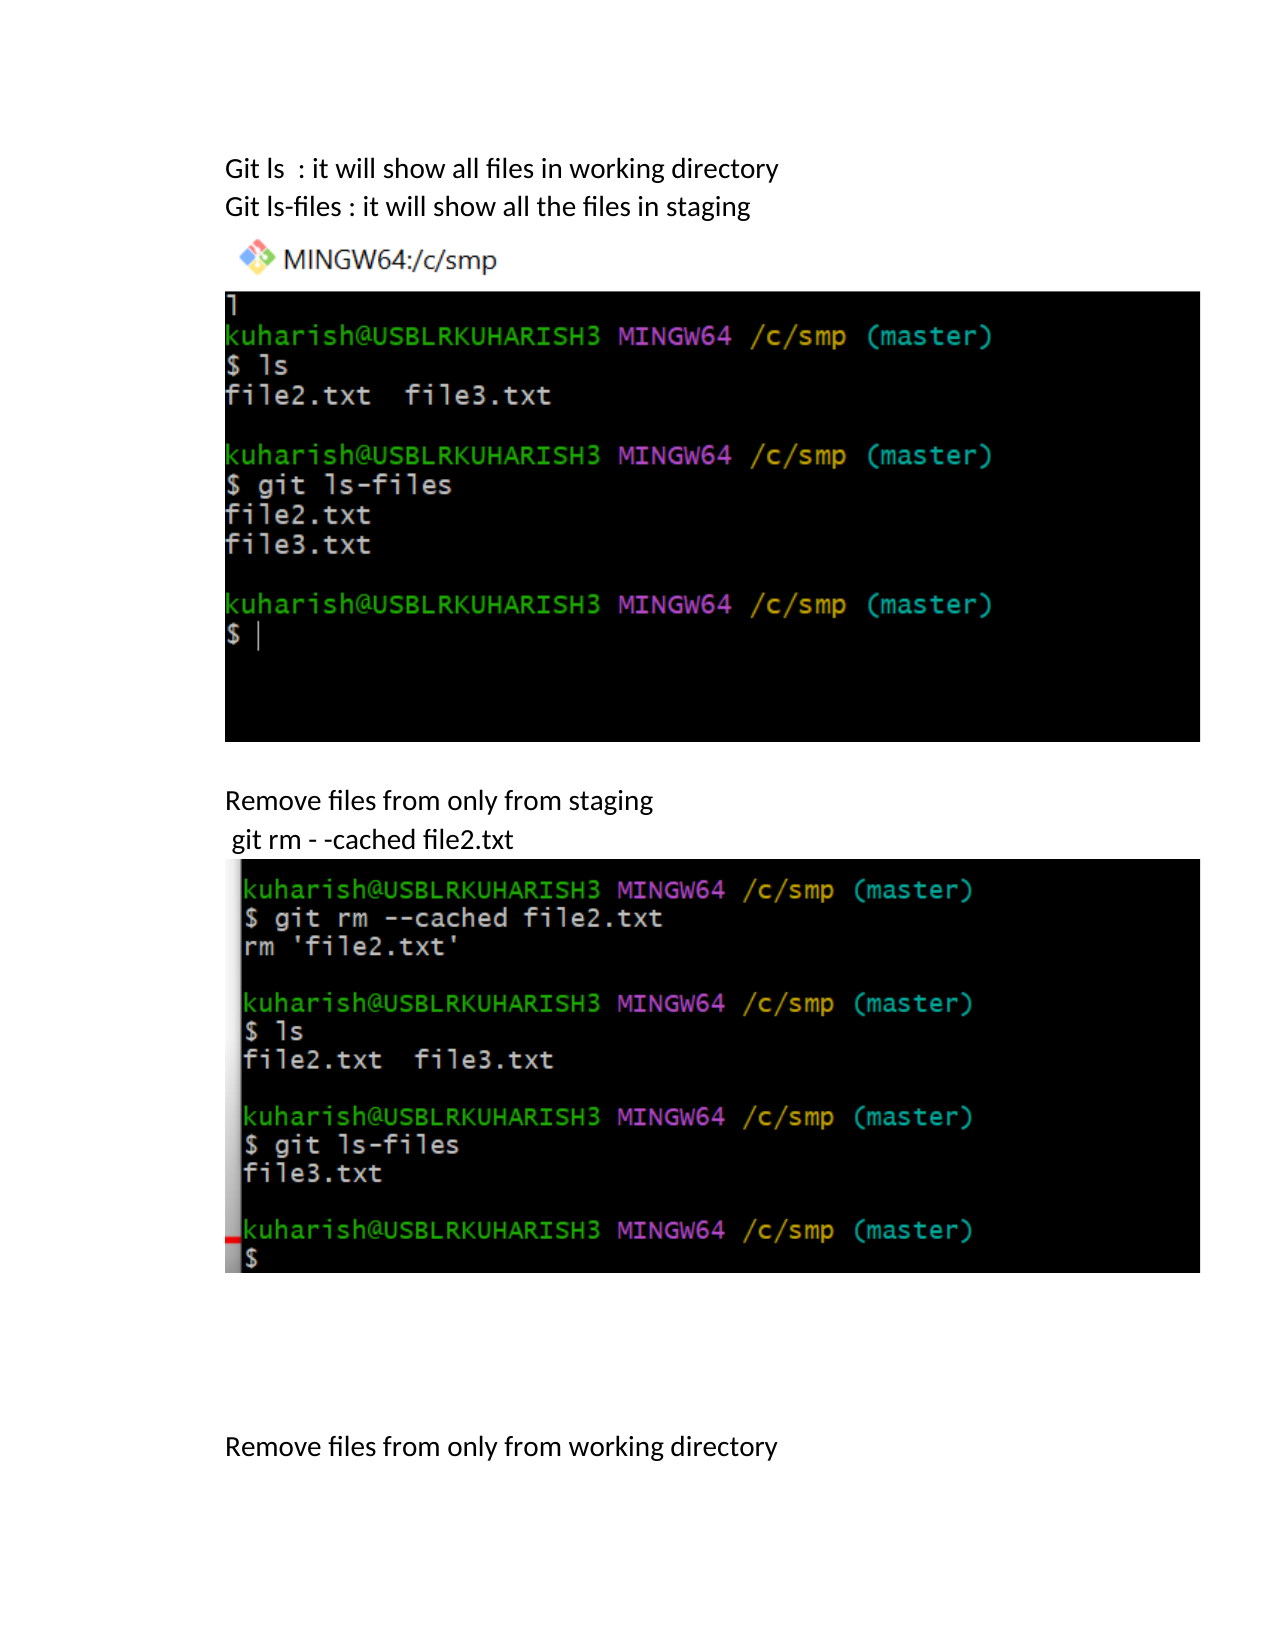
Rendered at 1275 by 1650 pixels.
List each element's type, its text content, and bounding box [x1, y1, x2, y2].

list Git ls : it will show all files in working directory [225, 150, 1125, 186]
picture [225, 859, 1200, 1273]
list Git ls-files : it will show all the files in staging [225, 188, 1125, 224]
list Remove files from only from working directory [225, 1428, 1125, 1464]
list git rm - -cached file2.txt [225, 821, 1125, 857]
picture [225, 226, 1200, 742]
list Remove files from only from staging [225, 782, 1125, 818]
